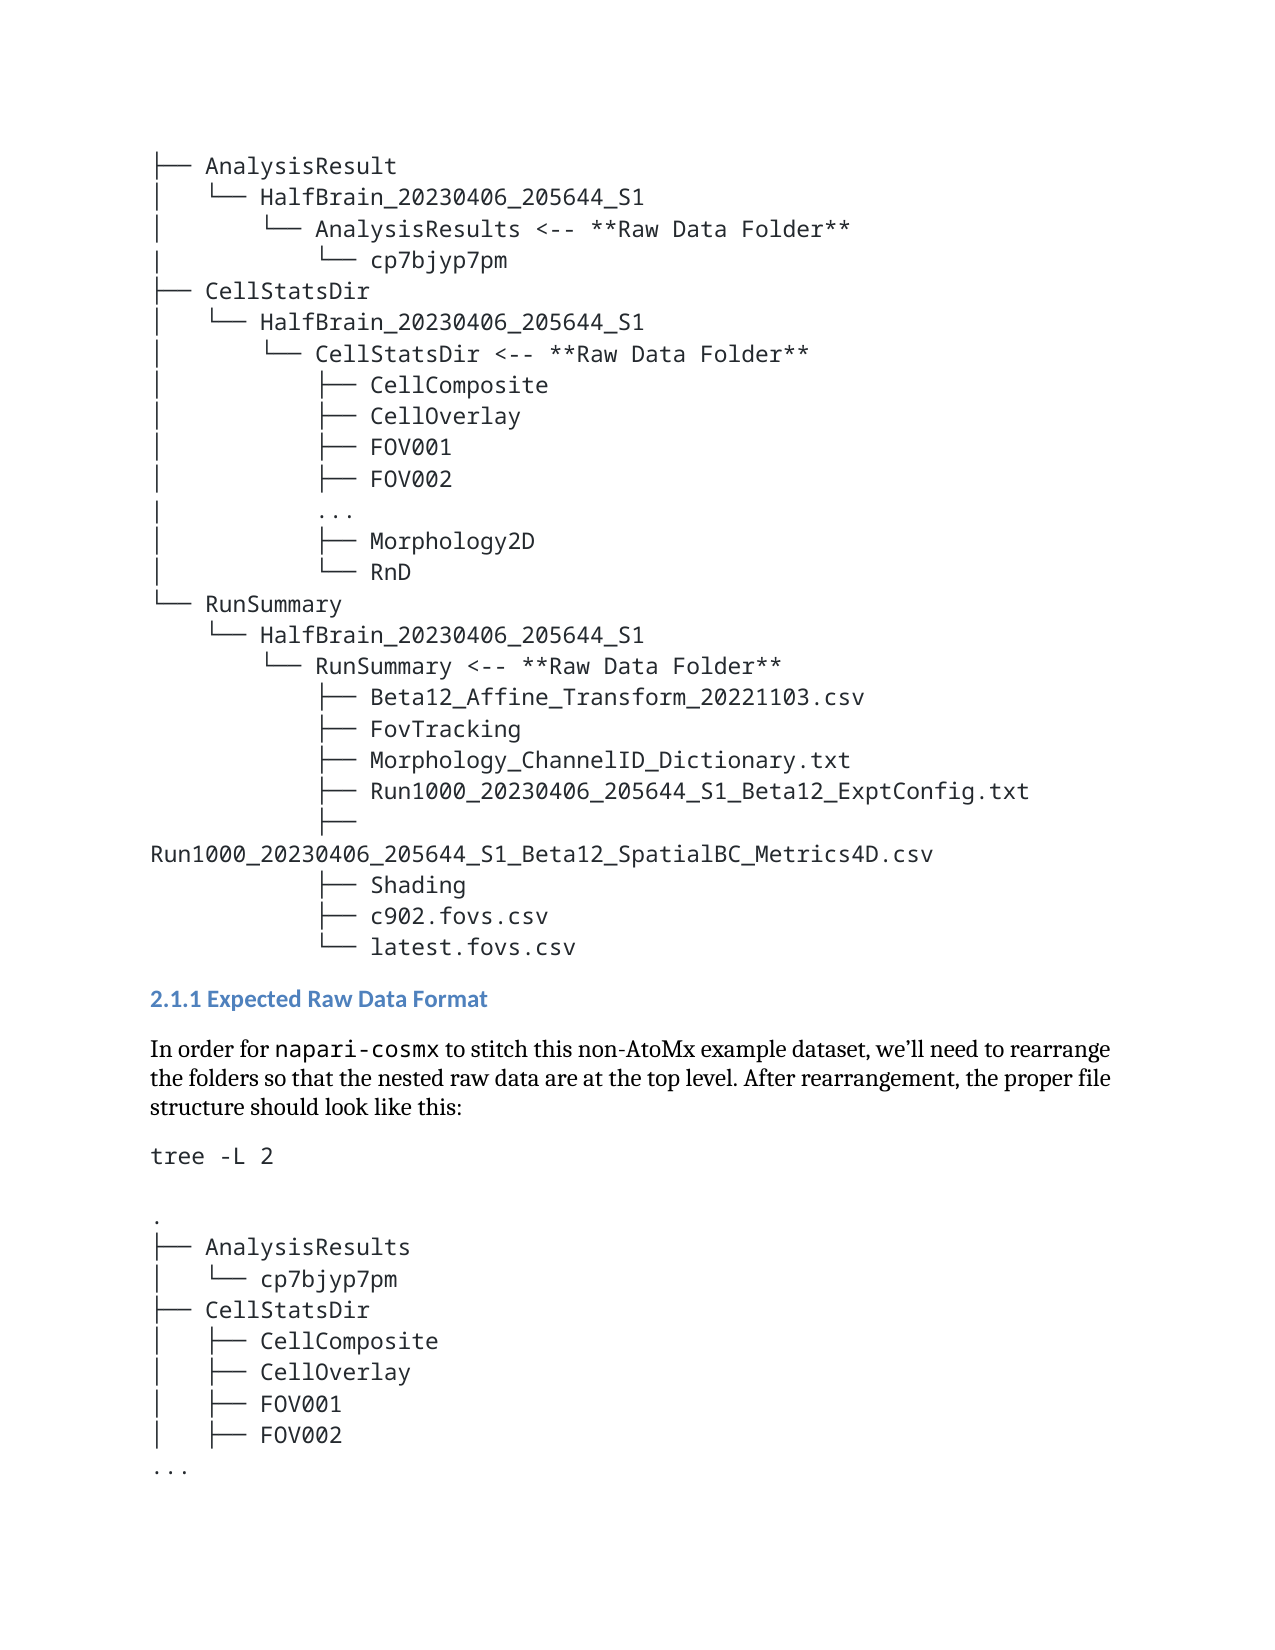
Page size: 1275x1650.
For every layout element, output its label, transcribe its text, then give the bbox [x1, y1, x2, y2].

subtitle 2.1.1 Expected Raw Data Format [150, 983, 1125, 1014]
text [150, 1140, 1125, 1481]
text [150, 150, 1125, 962]
text In order for napari-cosmx to stitch this non-AtoMx example dataset, we’ll need to rearrange the folders so that the nested raw data are at the top level. After rearrangement, the proper file structure should look like this: [150, 1033, 1125, 1121]
